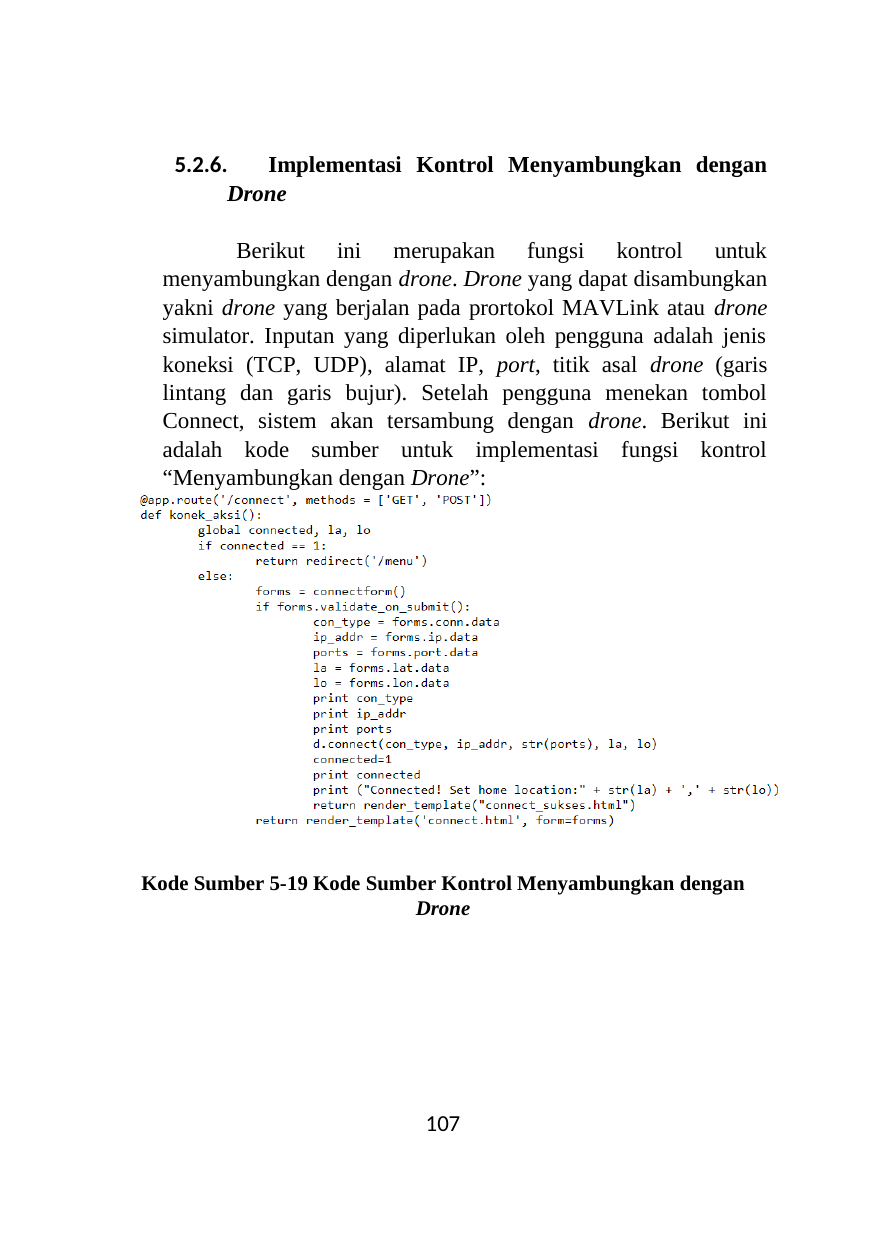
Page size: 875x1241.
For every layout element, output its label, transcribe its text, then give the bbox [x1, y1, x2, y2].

list Berikut ini merupakan fungsi kontrol untuk menyambungkan dengan drone. Drone yang dapat disambungkan yakni drone yang berjalan pada prortokol MAVLink atau drone simulator. Inputan yang diperlukan oleh pengguna adalah jenis koneksi (TCP, UDP), alamat IP, port, titik asal drone (garis lintang dan garis bujur). Setelah pengguna menekan tombol Connect, sistem akan tersambung dengan drone. Berikut ini adalah kode sumber untuk implementasi fungsi kontrol “Menyambungkan dengan Drone”: [162, 237, 767, 491]
text Kode Sumber 5-19 Kode Sumber Kontrol Menyambungkan dengan Drone [118, 870, 767, 920]
list Implementasi Kontrol Menyambungkan dengan Drone [174, 150, 767, 206]
picture [132, 492, 782, 840]
